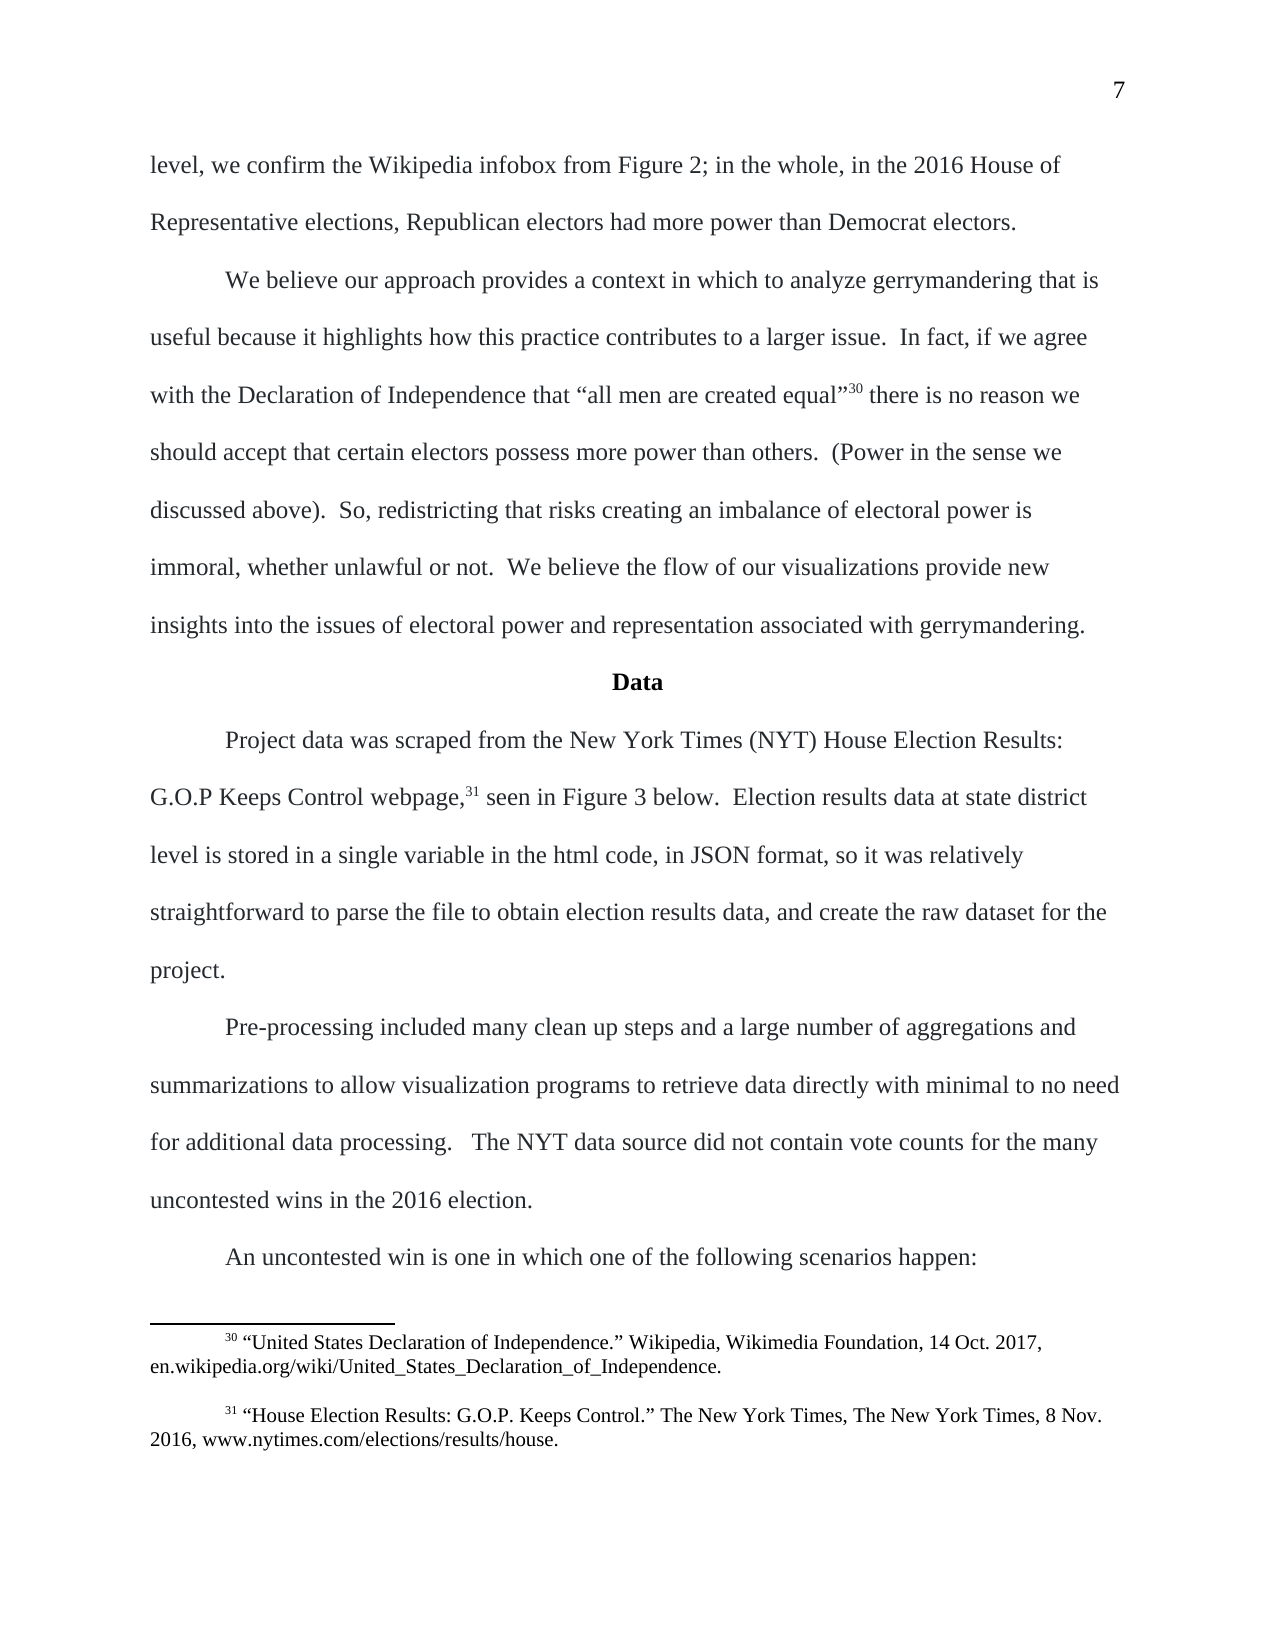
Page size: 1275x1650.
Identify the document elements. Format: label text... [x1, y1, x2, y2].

text We extrapolate the common notion of “power”, defined in the Merrian-Webster dictionary as “the ability to act or produce an effect” to mean the ability to successfully elect a candidate of one’s choice. We produce visualizations to show that power is not equitably distributed across the electorate, in the sense that electors from certain parties, in different states, are able to elect their representatives with fewer votes than their opponents. At the national level, we confirm the Wikipedia infobox from Figure 2; in the whole, in the 2016 House of Representative elections, Republican electors had more power than Democrat electors. [150, 150, 1125, 236]
text Pre-processing included many clean up steps and a large number of aggregations and summarizations to allow visualization programs to retrieve data directly with minimal to no need for additional data processing. The NYT data source did not contain vote counts for the many uncontested wins in the 2016 election. [150, 1012, 1125, 1214]
text An uncontested win is one in which one of the following scenarios happen: [150, 1242, 1125, 1271]
text We believe our approach provides a context in which to analyze gerrymandering that is useful because it highlights how this practice contributes to a larger issue. In fact, if we agree with the Declaration of Independence that “all men are created equal” there is no reason we should accept that certain electors possess more power than others. (Power in the sense we discussed above). So, redistricting that risks creating an imbalance of electoral power is immoral, whether unlawful or not. We believe the flow of our visualizations provide new insights into the issues of electoral power and representation associated with gerrymandering. [150, 265, 1125, 639]
text Project data was scraped from the New York Times (NYT) House Election Results: G.O.P Keeps Control webpage, seen in Figure 3 below. Election results data at state district level is stored in a single variable in the html code, in JSON format, so it was relatively straightforward to parse the file to obtain election results data, and create the raw dataset for the project. [150, 725, 1125, 984]
subtitle Data [150, 667, 1125, 696]
